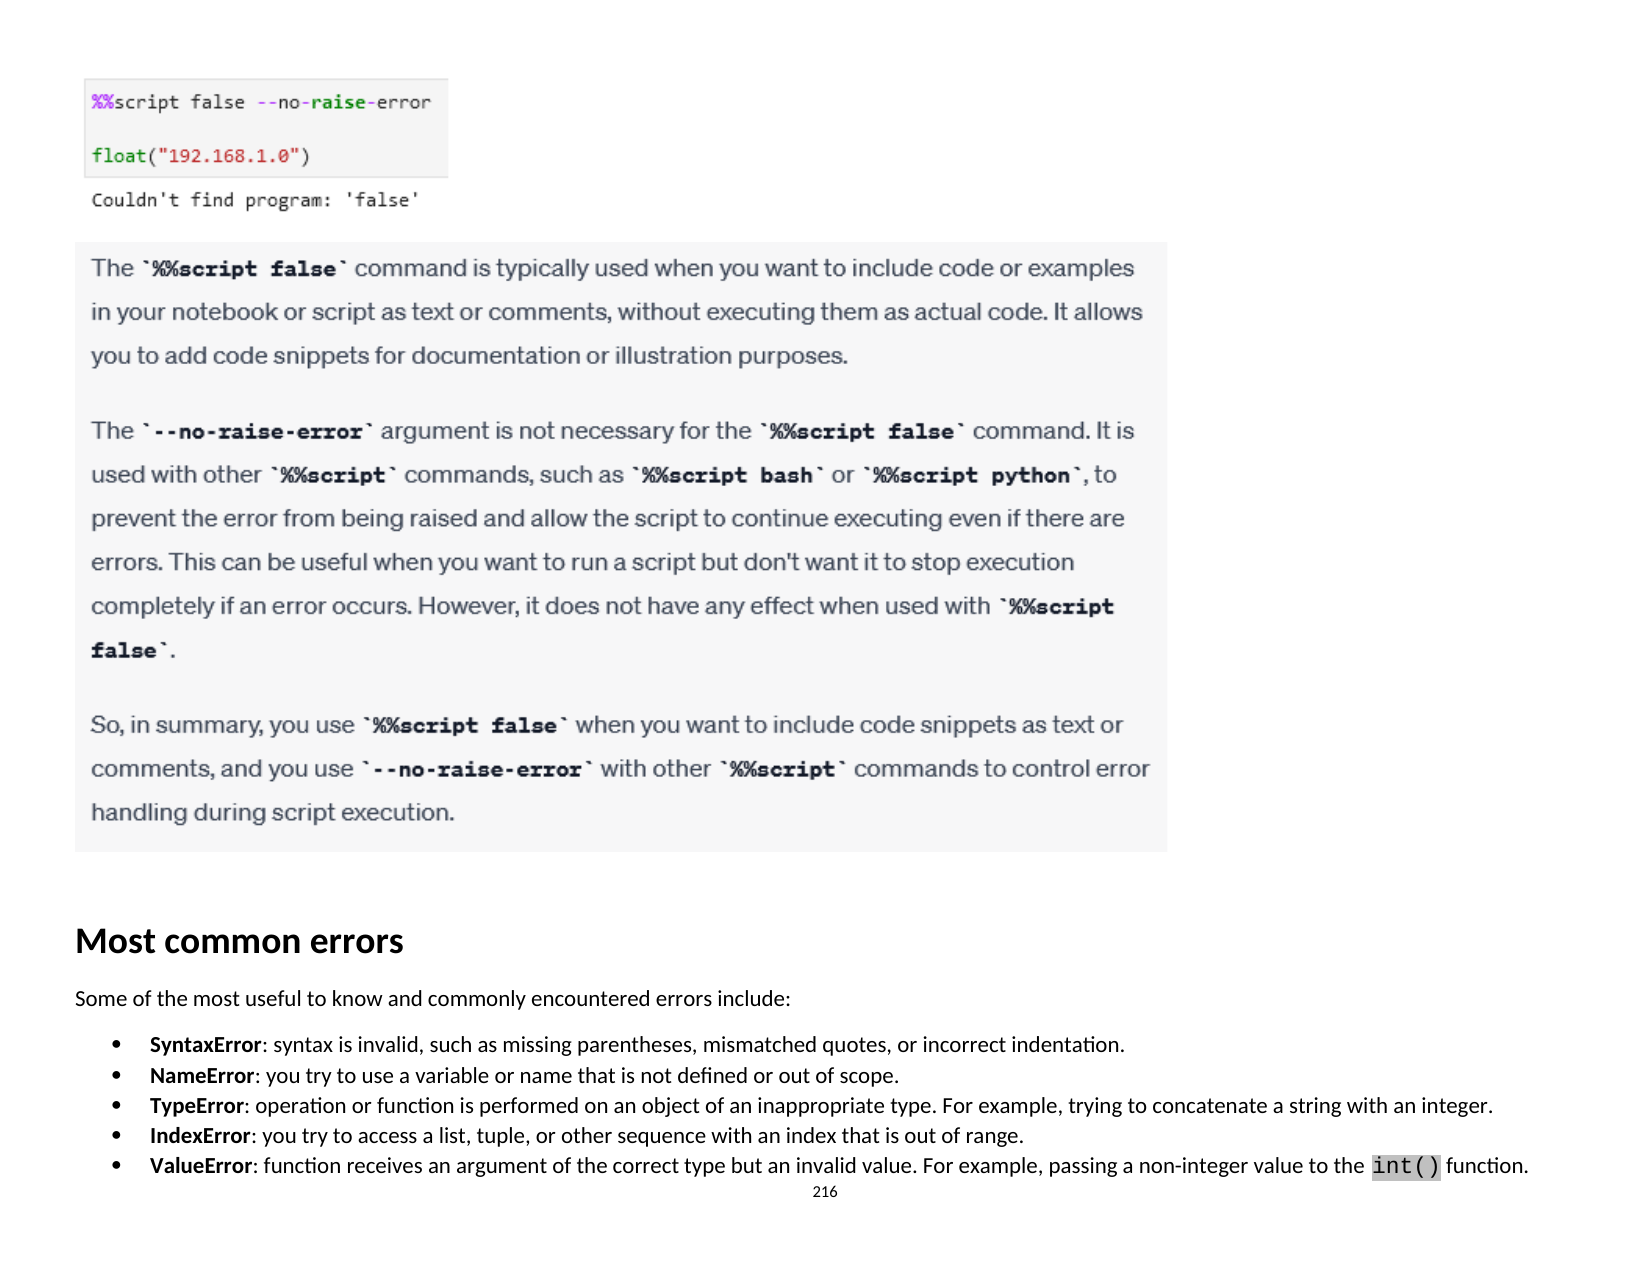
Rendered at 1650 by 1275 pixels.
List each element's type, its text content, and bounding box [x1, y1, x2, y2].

picture [75, 242, 1168, 852]
list ValueError: function receives an argument of the correct type but an invalid value. For example, passing a non-integer value to the int() function. [112, 1151, 1575, 1181]
list SyntaxError: syntax is invalid, such as missing parentheses, mismatched quotes, or incorrect indentation. [112, 1031, 1575, 1058]
text Some of the most useful to know and commonly encountered errors include: [75, 984, 1575, 1012]
list NameError: you try to use a variable or name that is not defined or out of scope. [112, 1061, 1575, 1089]
text Most common errors [75, 917, 1575, 963]
picture [75, 75, 449, 224]
list TypeError: operation or function is performed on an object of an inappropriate type. For example, trying to concatenate a string with an integer. [112, 1091, 1575, 1119]
list IndexError: you try to access a list, tuple, or other sequence with an index that is out of range. [112, 1121, 1575, 1149]
